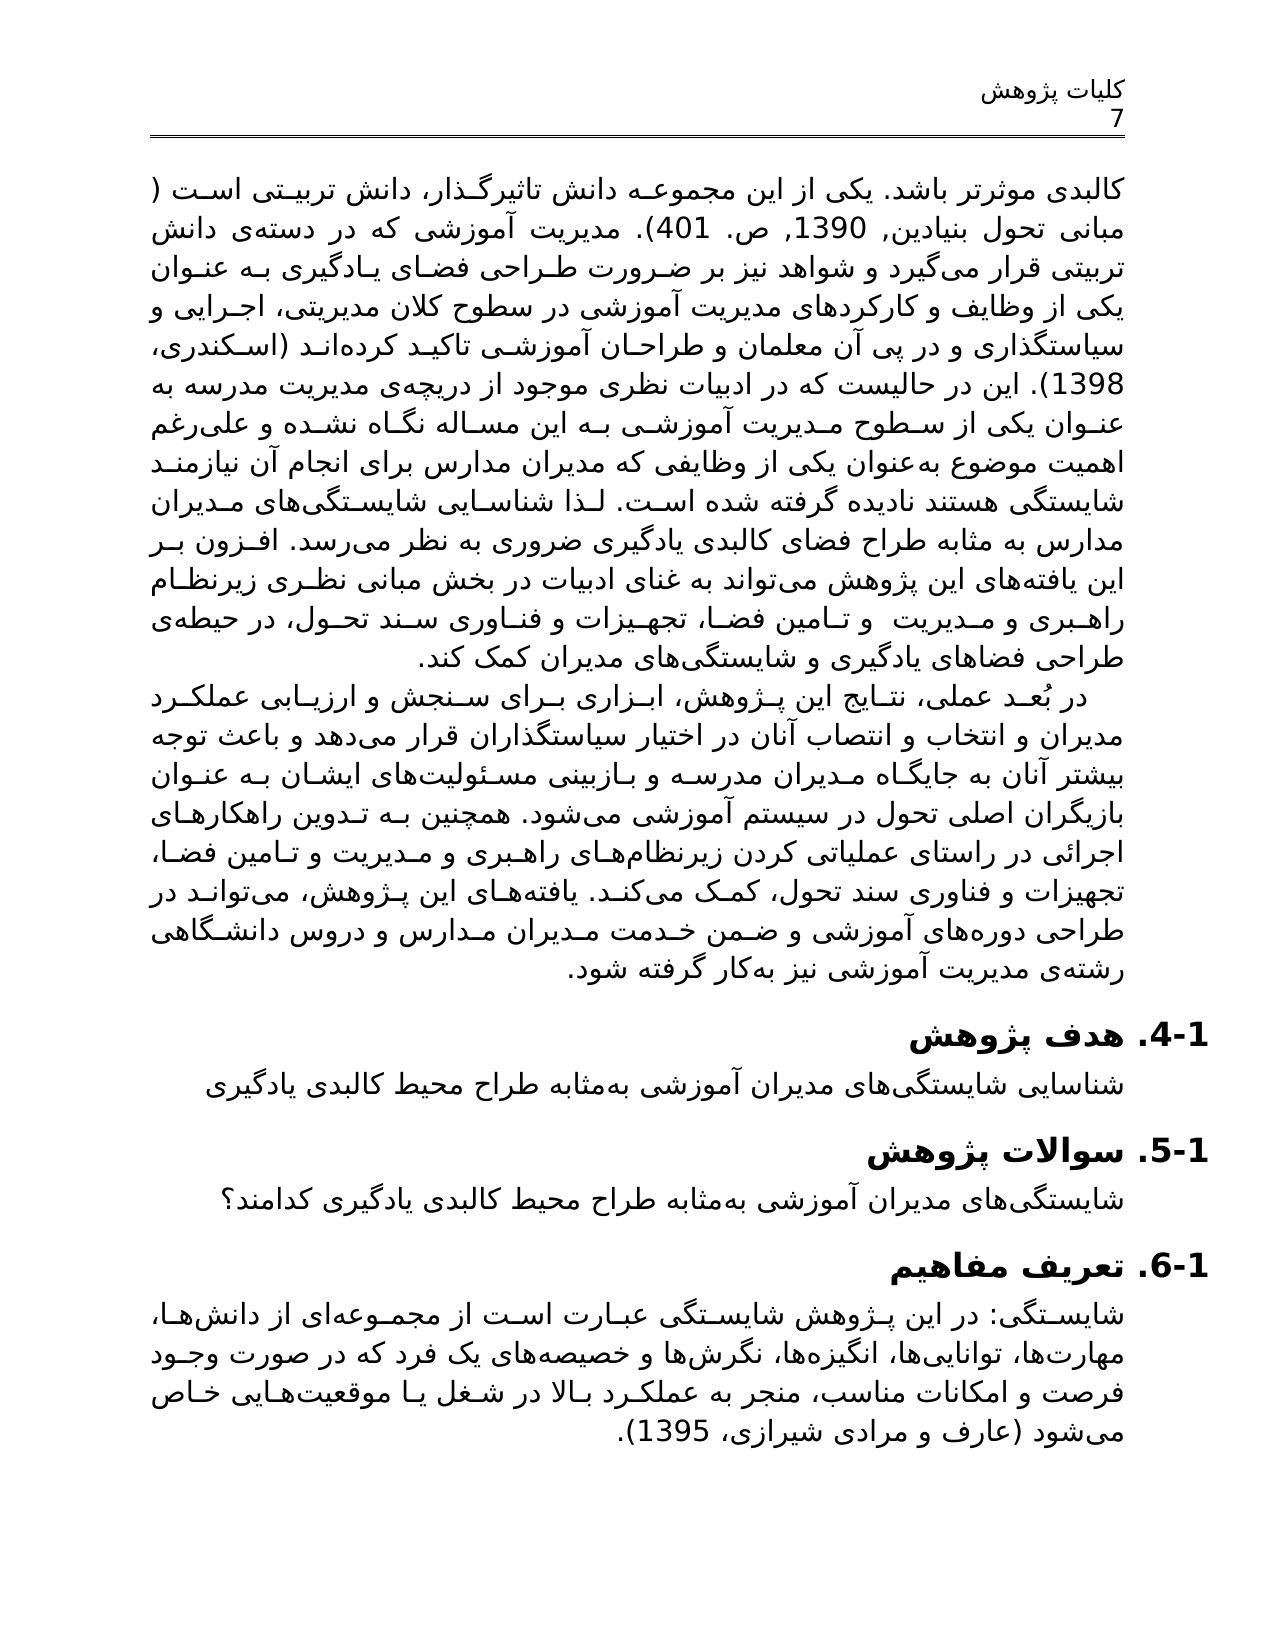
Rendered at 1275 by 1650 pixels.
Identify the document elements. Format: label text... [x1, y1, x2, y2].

text سوالات پژوهش [150, 1131, 1125, 1170]
text شناسایی شایستگی‌های مدیران آموزشی به‌مثابه طراح محیط کالبدی یادگیری [150, 1067, 1125, 1101]
text شایستگی‌های مدیران آموزشی به‌مثابه طراح محیط کالبدی یادگیری کدامند؟ [150, 1182, 1125, 1216]
text هدف پژوهش [150, 1016, 1125, 1054]
text در بُعد عملی، نتایج این پژوهش، ابزاری برای سنجش و ارزیابی عملکرد مدیران و انتخاب و انتصاب آنان در اختیار سیاستگذاران قرار می‌دهد و باعث توجه بیشتر آنان به جایگاه مدیران مدرسه و بازبینی مسئولیت‌های ایشان به عنوان بازیگران اصلی تحول در سیستم آموزشی می‌شود. همچنین به تدوین راهکارهای اجرائی در راستای عملیاتی کردن زیرنظام‌های راهبری و مدیریت و تامین فضا، تجهیزات و فناوری سند تحول، کمک می‌کند. یافته‌های این پژوهش، می‌تواند در طراحی دوره‌های آموزشی و ضمن خدمت مدیران مدارس و دروس دانشگاهی رشته‌ی مدیریت آموزشی نیز به‌کار گرفته ‌شود. [150, 679, 1125, 986]
text تعریف مفاهیم [150, 1246, 1125, 1285]
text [150, 173, 1125, 674]
text شایستگی: در این پژوهش شایستگی عبارت است از مجموعه‌ای از دانش‌ها، مهارت‌ها، توانایی‌ها، انگیزه‌ها، نگرش‌ها و خصیصه‌های یک فرد که در صورت وجود فرصت و امکانات مناسب، منجر به عملکرد بالا در شغل یا موقعیت‌هایی خاص می‌شود (عارف و مرادی شیرازی، 1395). [150, 1298, 1125, 1448]
